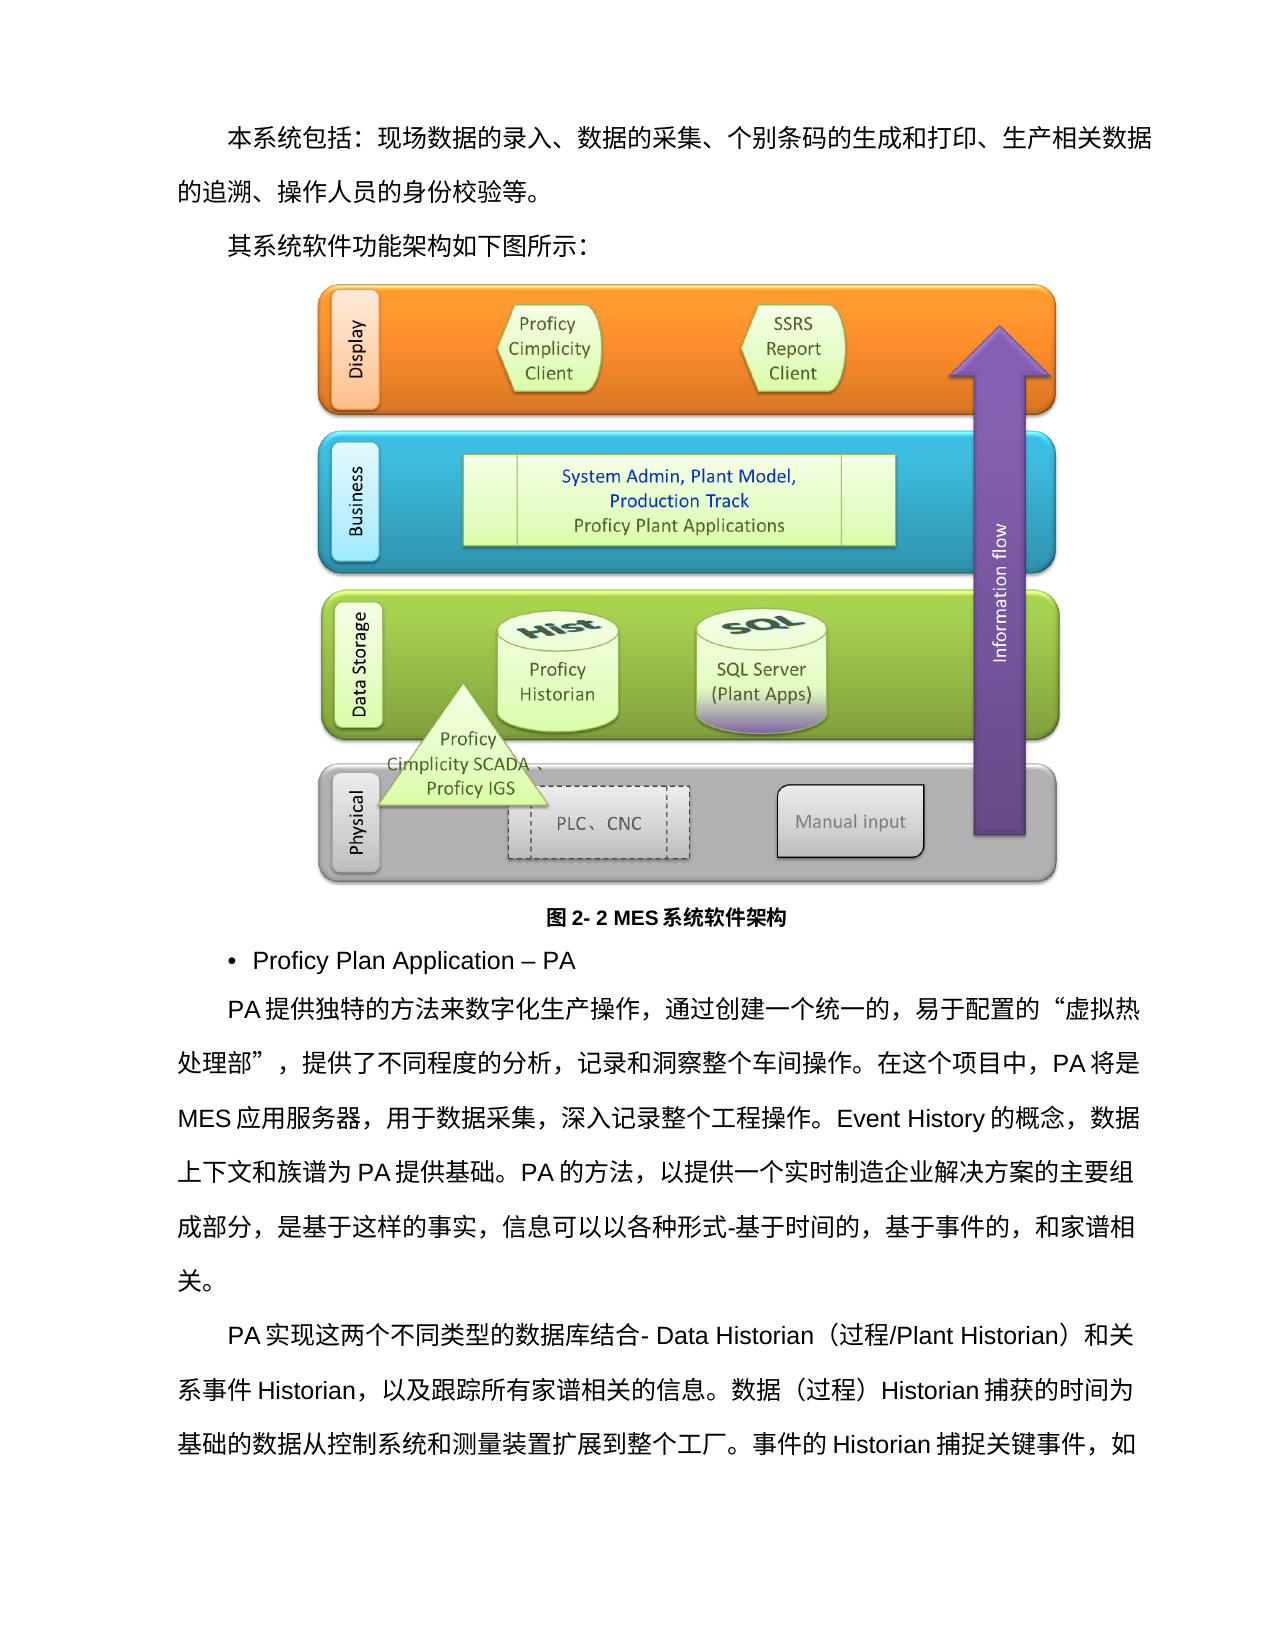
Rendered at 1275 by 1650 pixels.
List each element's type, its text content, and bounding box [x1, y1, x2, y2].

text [177, 1316, 1157, 1461]
text PA提供独特的方法来数字化生产操作，通过创建一个统一的，易于配置的“虚拟热处理部”，提供了不同程度的分析，记录和洞察整个车间操作。在这个项目中，PA将是MES应用服务器，用于数据采集，深入记录整个工程操作。Event History的概念，数据上下文和族谱为PA提供基础。PA的方法，以提供一个实时制造企业解决方案的主要组成部分，是基于这样的事实，信息可以以各种形式-基于时间的，基于事件的，和家谱相关。 [177, 989, 1157, 1298]
picture [312, 281, 1064, 889]
text 图2- 2 MES系统软件架构 [177, 901, 1157, 931]
text 本系统包括：现场数据的录入、数据的采集、个别条码的生成和打印、生产相关数据的追溯、操作人员的身份校验等。 [177, 118, 1157, 209]
text • Proficy Plan Application – PA [177, 946, 1157, 975]
text 其系统软件功能架构如下图所示： [177, 227, 1157, 263]
